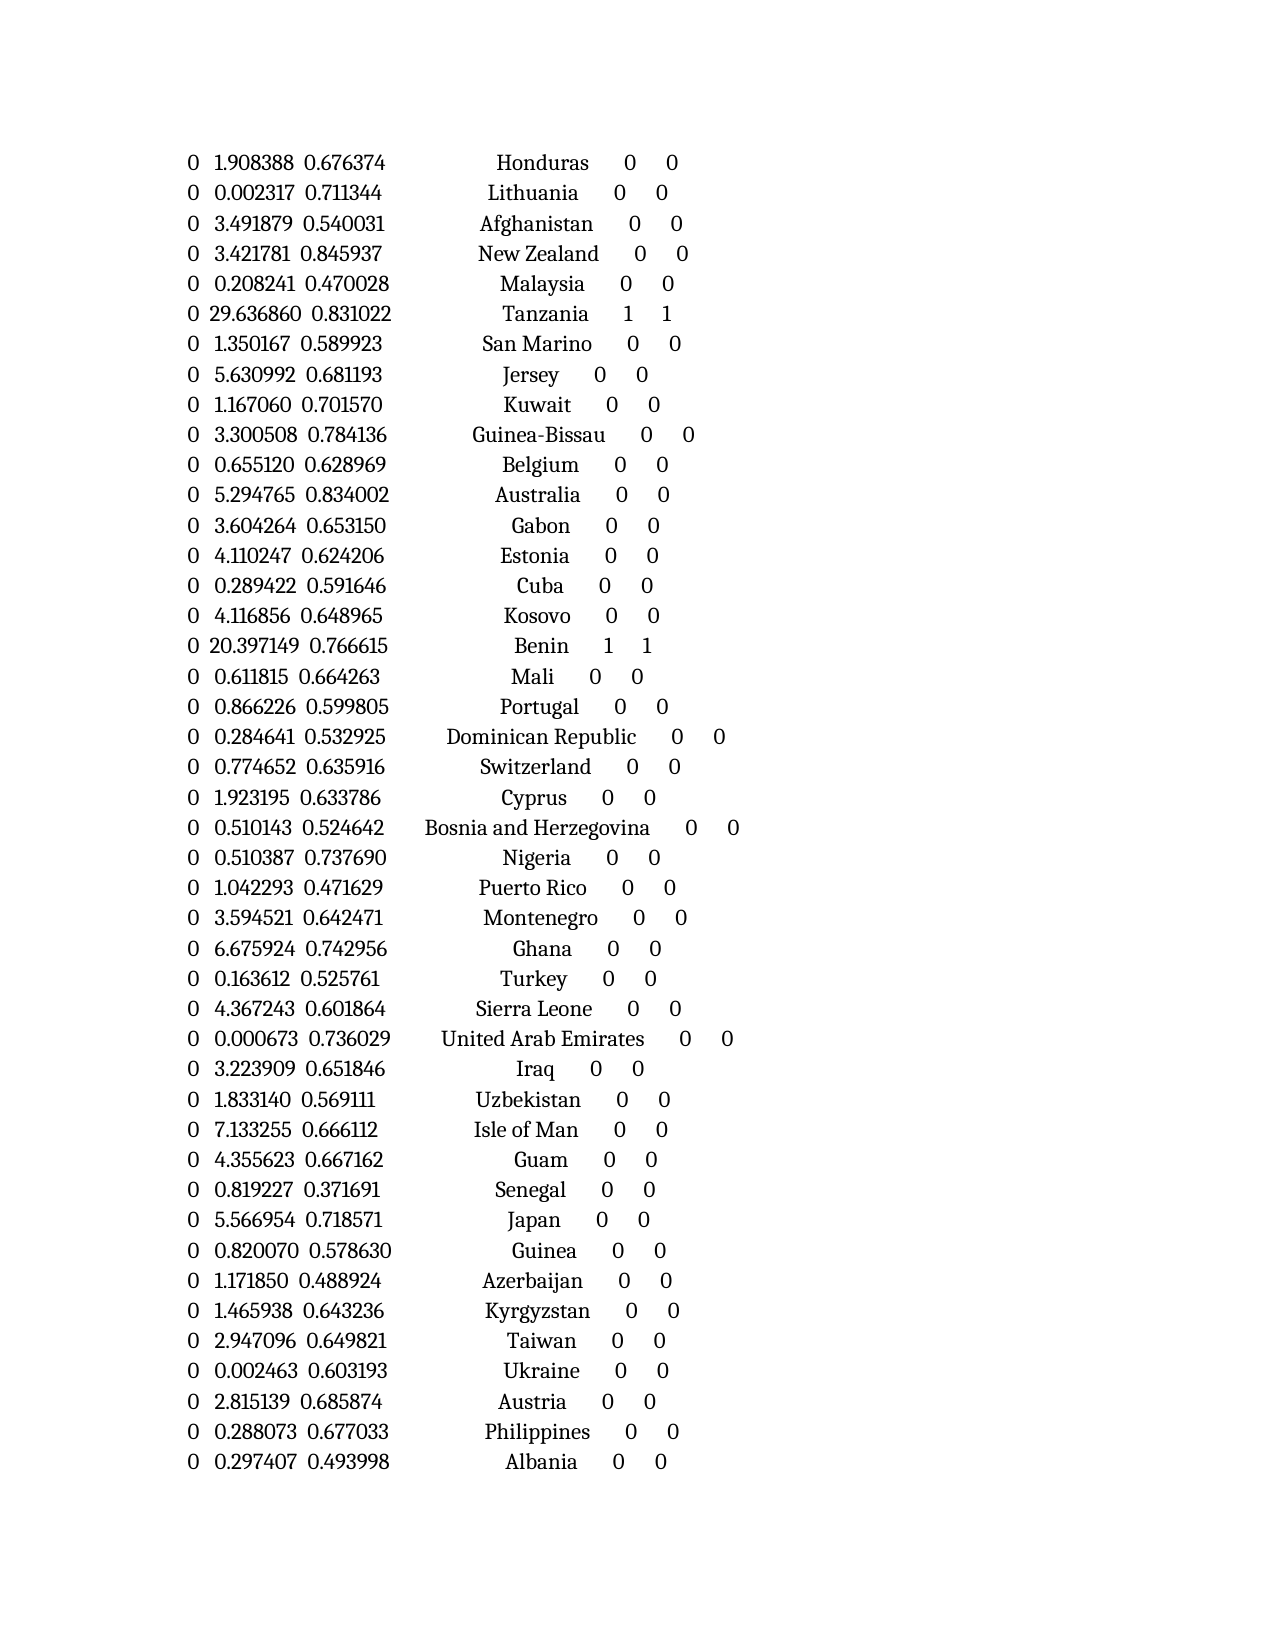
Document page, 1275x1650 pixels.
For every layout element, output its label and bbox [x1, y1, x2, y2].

text [187, 150, 1087, 1475]
